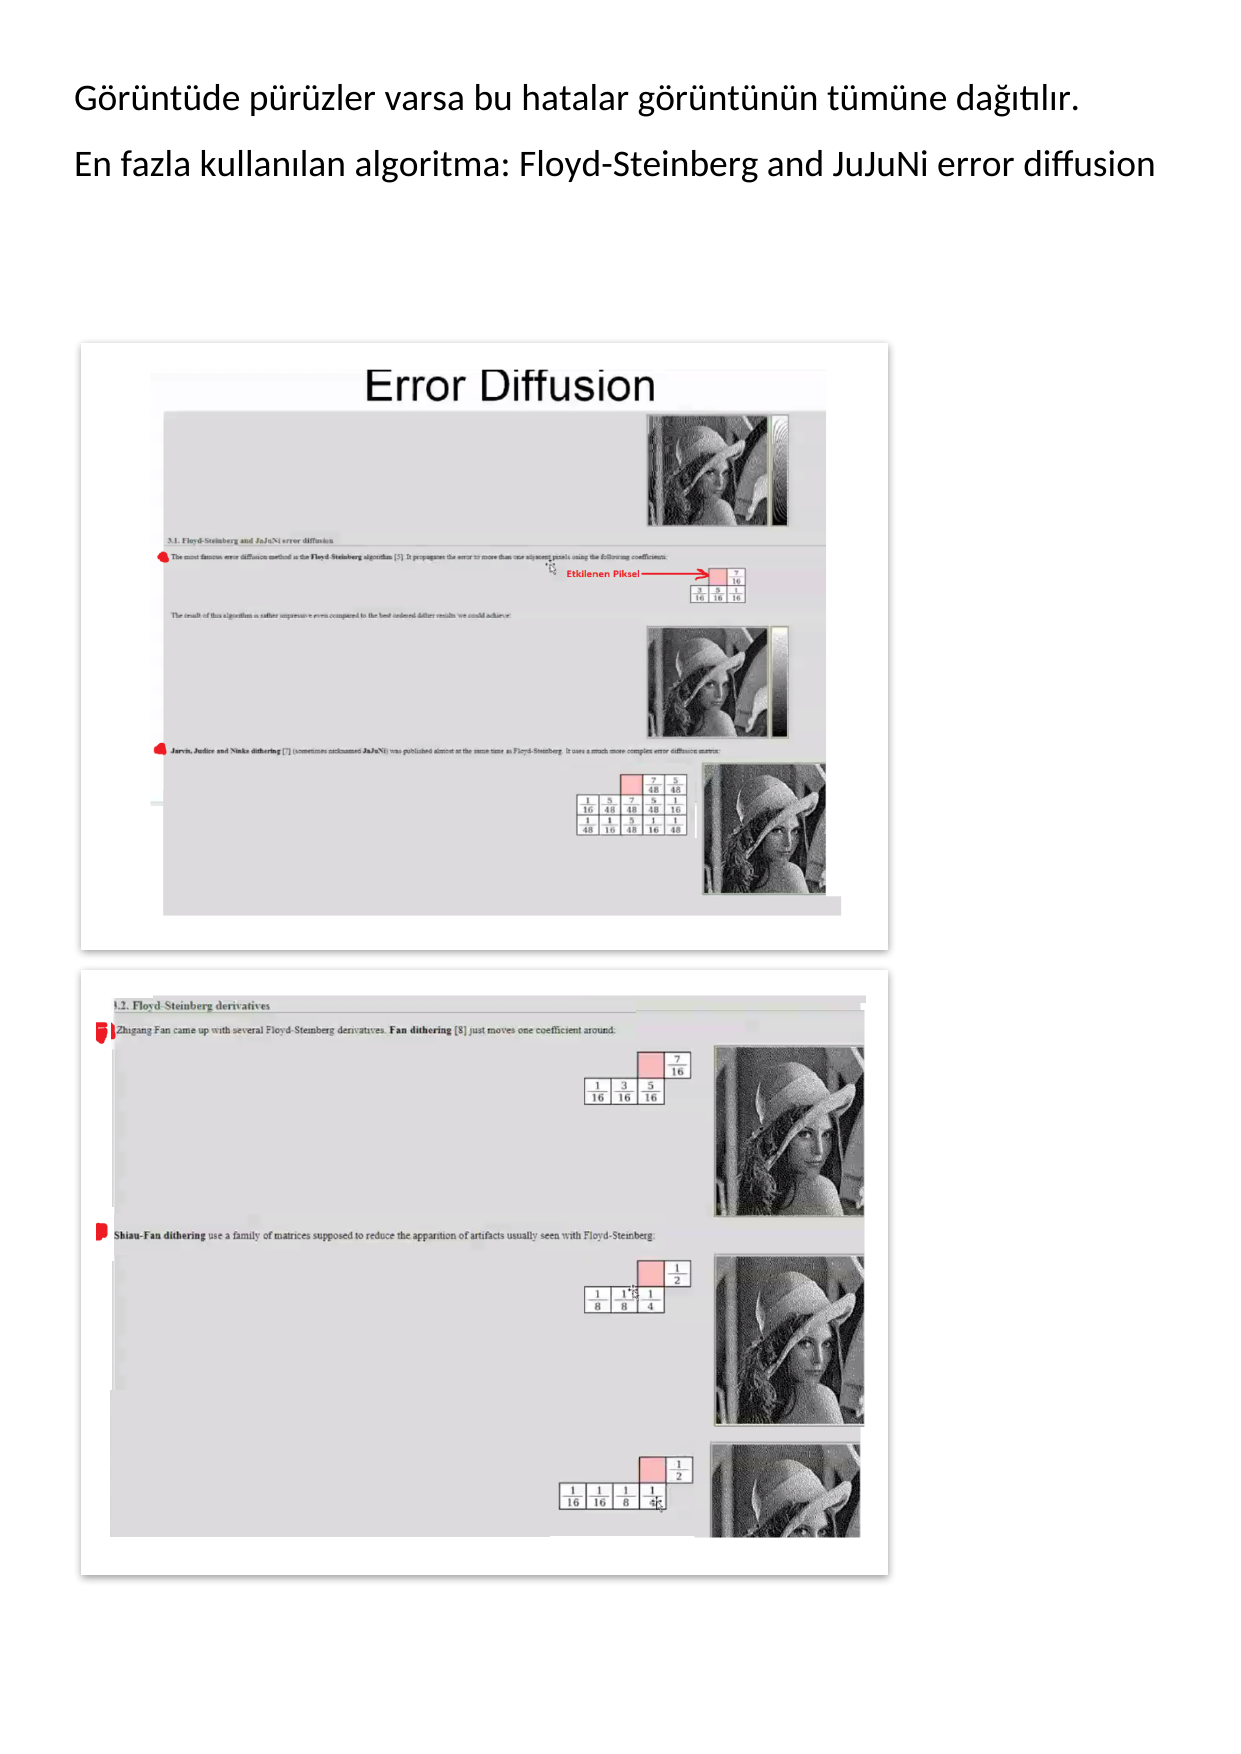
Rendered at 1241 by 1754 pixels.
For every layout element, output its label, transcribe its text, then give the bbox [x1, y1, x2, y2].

picture [96, 984, 874, 1561]
picture [96, 357, 874, 936]
text Görüntüde pürüzler varsa bu hatalar görüntünün tümüne dağıtılır. [74, 74, 1181, 120]
text En fazla kullanılan algoritma: Floyd-Steinberg and JuJuNi error diffusion [74, 140, 1181, 186]
